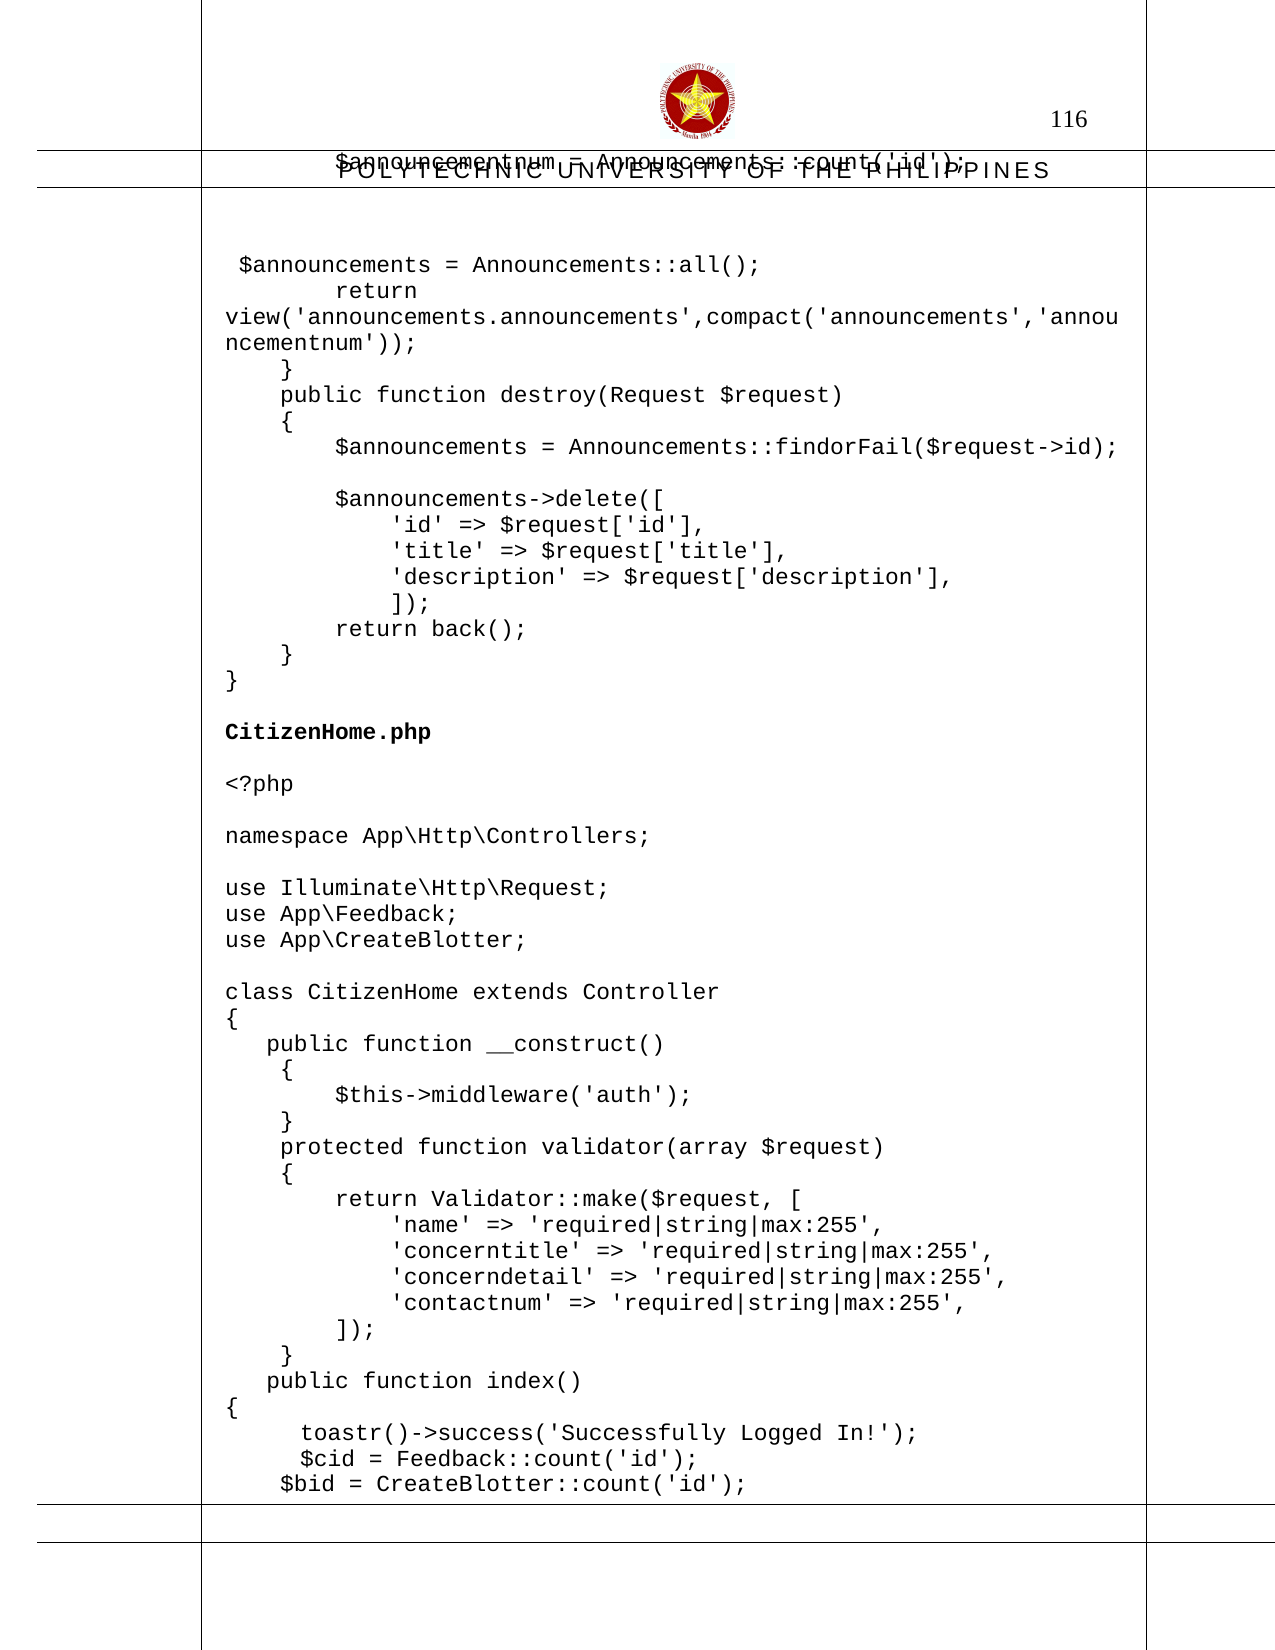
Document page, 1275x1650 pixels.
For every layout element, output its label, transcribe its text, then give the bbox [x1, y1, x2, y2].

text use App\CreateBlotter; [225, 928, 1125, 954]
text $announcements->delete([ [225, 487, 1125, 513]
text 'id' => $request['id'], [225, 513, 1125, 539]
text $bid = CreateBlotter::count('id'); [225, 1473, 1125, 1499]
text public function destroy(Request $request) [225, 383, 1125, 409]
text { [225, 1395, 1125, 1421]
text CitizenHome.php [225, 721, 1125, 747]
text } [225, 643, 1125, 669]
text } [225, 1343, 1125, 1369]
text { [225, 1162, 1125, 1187]
text <?php [225, 772, 1125, 798]
text $this->middleware('auth'); [225, 1084, 1125, 1110]
text $announcements = Announcements::findorFail($request->id); [225, 435, 1125, 461]
text return back(); [225, 617, 1125, 643]
text ]); [225, 1317, 1125, 1343]
text protected function validator(array $request) [225, 1136, 1125, 1162]
text { [225, 1058, 1125, 1084]
text 'contactnum' => 'required|string|max:255', [225, 1291, 1125, 1317]
picture [660, 63, 735, 139]
text ]); [225, 591, 1125, 617]
text toastr()->success('Successfully Logged In!'); [225, 1421, 1125, 1447]
text 'title' => $request['title'], [225, 539, 1125, 565]
text public function __construct() [225, 1032, 1125, 1058]
text } [225, 669, 1125, 695]
text use Illuminate\Http\Request; [225, 876, 1125, 902]
text 'description' => $request['description'], [225, 565, 1125, 591]
text { [225, 409, 1125, 435]
text } [225, 1110, 1125, 1136]
text public function index() [225, 1369, 1125, 1395]
text { [225, 1006, 1125, 1032]
text namespace App\Http\Controllers; [225, 824, 1125, 850]
text use App\Feedback; [225, 902, 1125, 928]
text $announcements = Announcements::all(); [225, 254, 1125, 280]
text return Validator::make($request, [ [225, 1187, 1125, 1213]
text $cid = Feedback::count('id'); [225, 1447, 1125, 1473]
text $announcementnum = Announcements::count('id'); [225, 150, 1125, 176]
text class CitizenHome extends Controller [225, 980, 1125, 1006]
text } [225, 357, 1125, 383]
text 'name' => 'required|string|max:255', [225, 1213, 1125, 1239]
text return view('announcements.announcements',compact('announcements','announcementnum')); [225, 280, 1125, 357]
text 'concerndetail' => 'required|string|max:255', [225, 1265, 1125, 1291]
text 'concerntitle' => 'required|string|max:255', [225, 1239, 1125, 1265]
